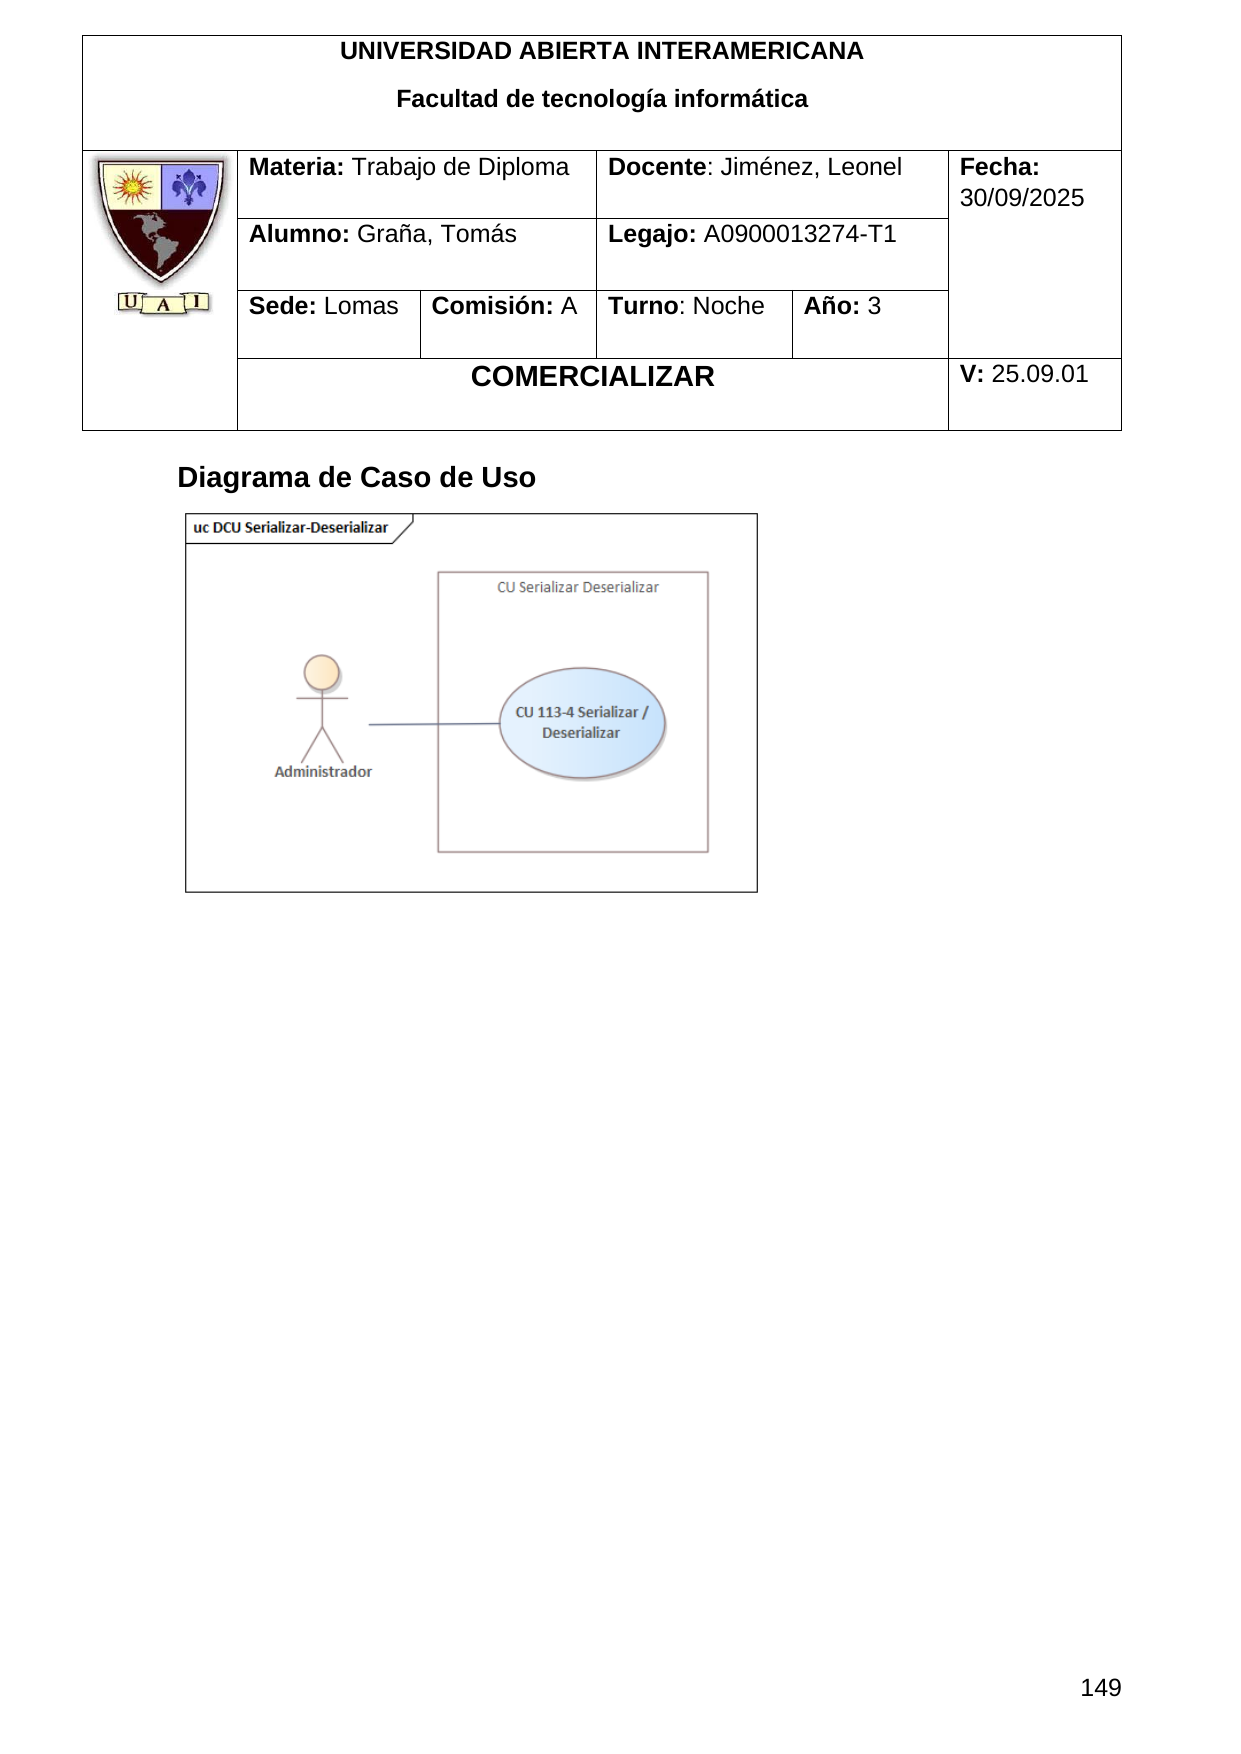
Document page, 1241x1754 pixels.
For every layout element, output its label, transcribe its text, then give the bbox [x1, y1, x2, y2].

picture [177, 504, 766, 902]
picture [87, 151, 234, 320]
subtitle Diagrama de Caso de Uso [177, 460, 1122, 493]
